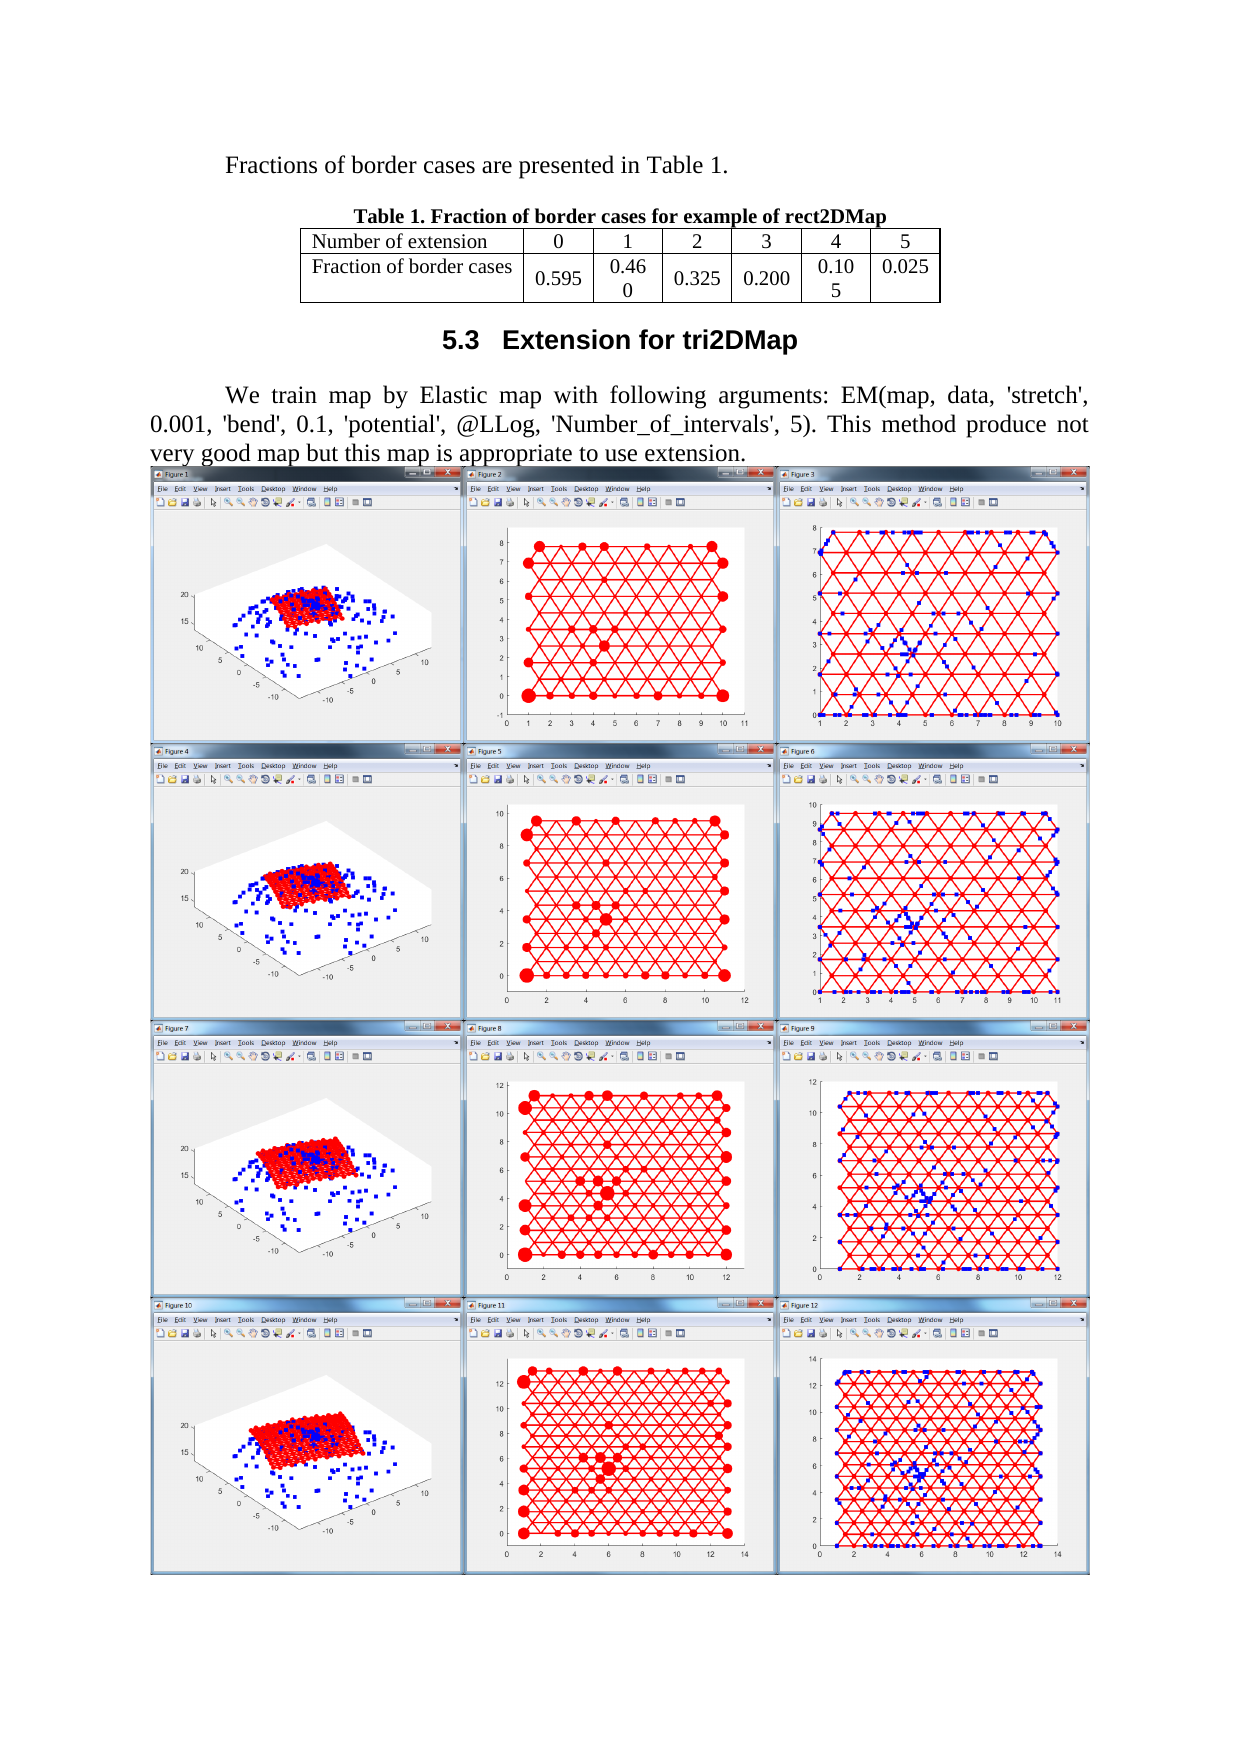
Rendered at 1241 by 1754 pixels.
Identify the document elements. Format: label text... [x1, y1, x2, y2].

table_header 3 [732, 229, 801, 253]
subtitle Extension for tri2DMap [150, 324, 1090, 355]
table_cell 0.595 [524, 254, 593, 302]
table_cell 0.105 [802, 254, 870, 302]
table_cell 0.460 [594, 254, 662, 302]
text Table 1. Fraction of border cases for example of rect2DMap [150, 204, 1090, 228]
table_header Number of extension [301, 229, 523, 253]
text Fractions of border cases are presented in Table 1. [150, 150, 1090, 179]
table_cell 0.025 [871, 254, 939, 302]
table_cell 0.325 [663, 254, 731, 302]
table_cell 0.200 [732, 254, 801, 302]
table_cell Fraction of border cases [301, 254, 523, 302]
text We train map by Elastic map with following arguments: EM(map, data, 'stretch', 0.001, 'bend', 0.1, 'potential', @LLog, 'Number_of_intervals', 5). This method produce not very good map but this map is appropriate to use extension. [150, 380, 1090, 466]
picture [150, 466, 1090, 1575]
table_header 1 [594, 229, 662, 253]
table_header 4 [802, 229, 870, 253]
table_header 2 [663, 229, 731, 253]
table_header 0 [524, 229, 593, 253]
table_header 5 [871, 229, 939, 253]
